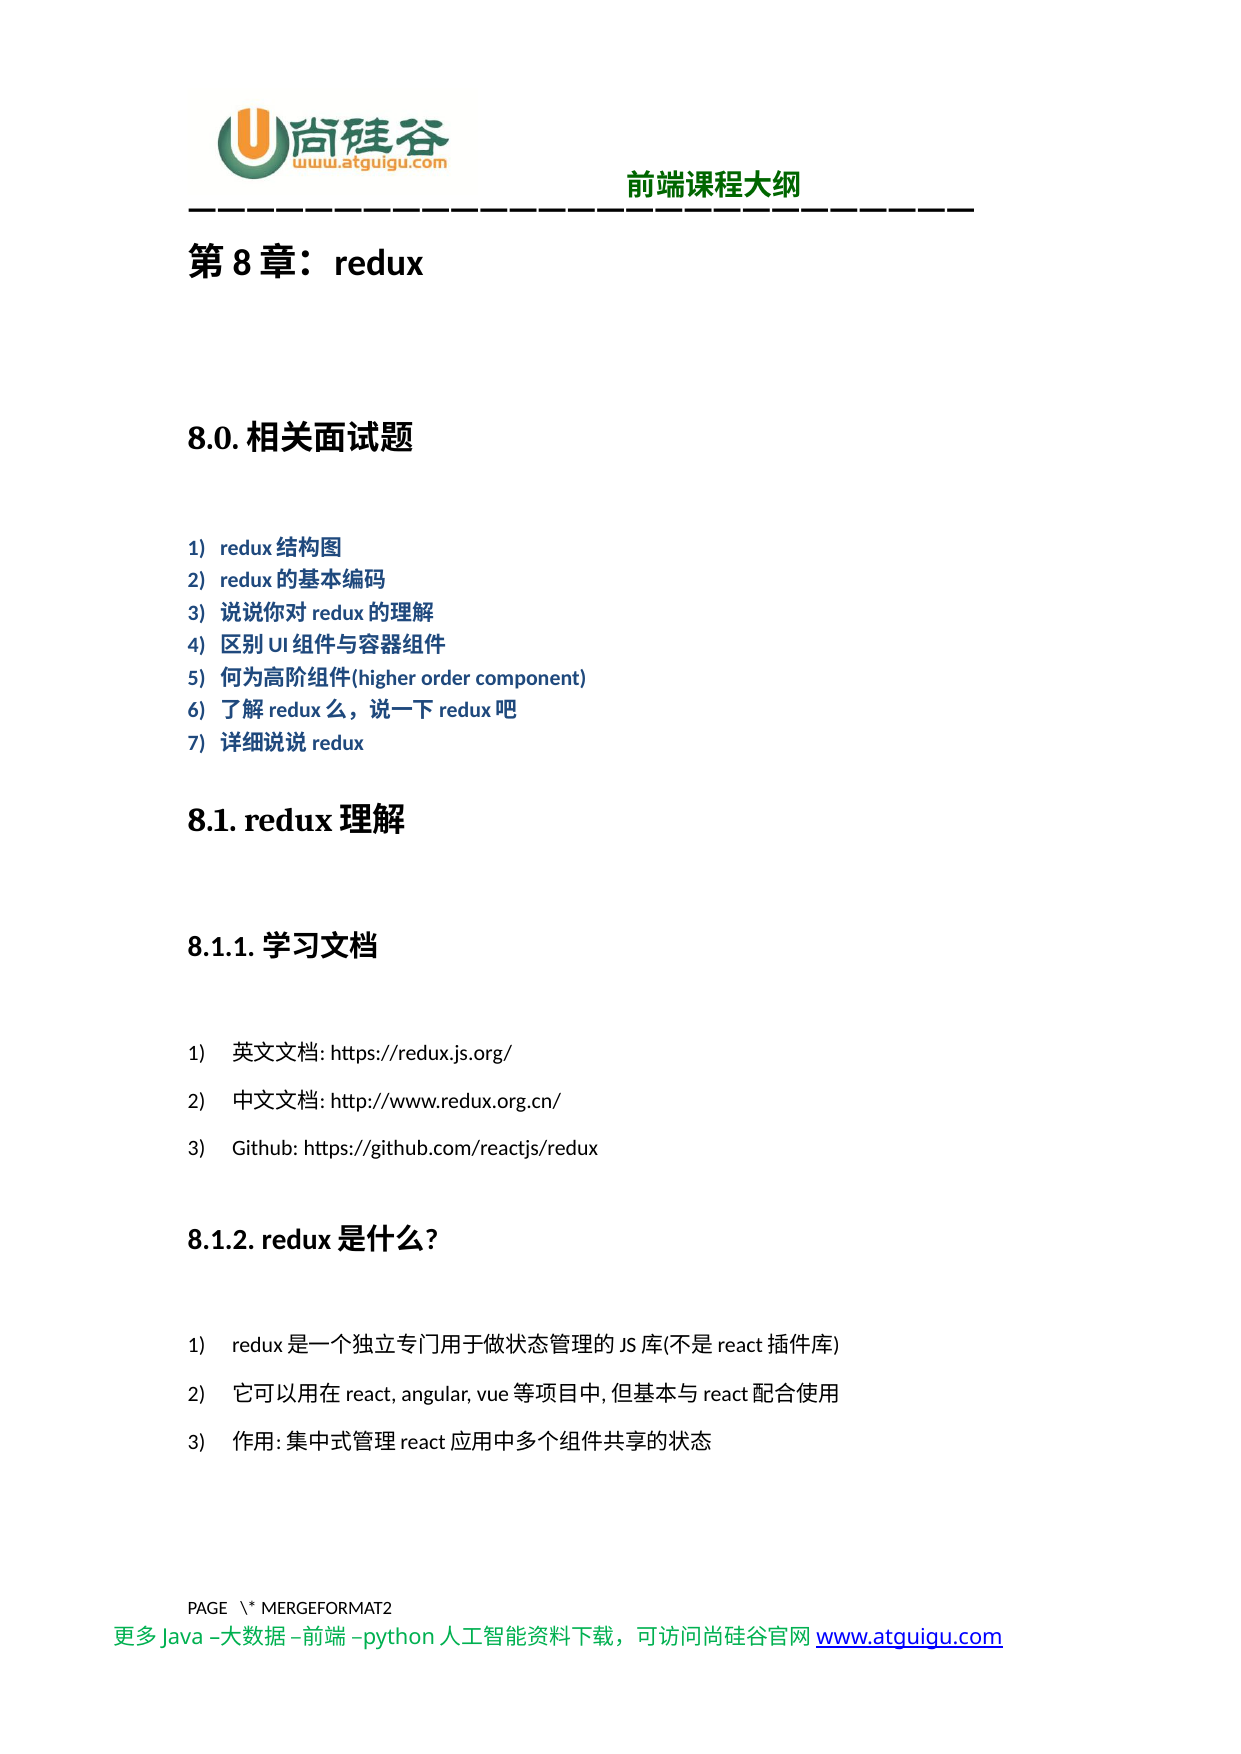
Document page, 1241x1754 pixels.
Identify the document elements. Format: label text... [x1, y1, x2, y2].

subtitle 8.1.2. redux是什么? [187, 1204, 1053, 1269]
list redux是一个独立专门用于做状态管理的JS库(不是react插件库) [187, 1327, 1053, 1359]
subtitle 8.1. redux理解 [187, 784, 1053, 849]
list redux结构图 [187, 529, 1053, 562]
subtitle 8.0. 相关面试题 [187, 402, 1053, 467]
list 它可以用在react, angular, vue等项目中, 但基本与react配合使用 [187, 1375, 1053, 1408]
list 说说你对redux的理解 [187, 594, 1053, 627]
list redux的基本编码 [187, 562, 1053, 594]
list 详细说说redux [187, 724, 1053, 757]
list 了解 redux么，说一下redux吧 [187, 692, 1053, 724]
list 英文文档: https://redux.js.org/ [187, 1034, 1053, 1067]
list 作用: 集中式管理react应用中多个组件共享的状态 [187, 1423, 1053, 1456]
subtitle 第8章：redux [187, 227, 1053, 292]
list Github: https://github.com/reactjs/redux [187, 1131, 1053, 1163]
picture [187, 88, 479, 195]
list 中文文档: http://www.redux.org.cn/ [187, 1083, 1053, 1115]
list 何为高阶组件(higher order component) [187, 659, 1053, 692]
list 区别UI组件与容器组件 [187, 627, 1053, 659]
subtitle 8.1.1. 学习文档 [187, 911, 1053, 976]
